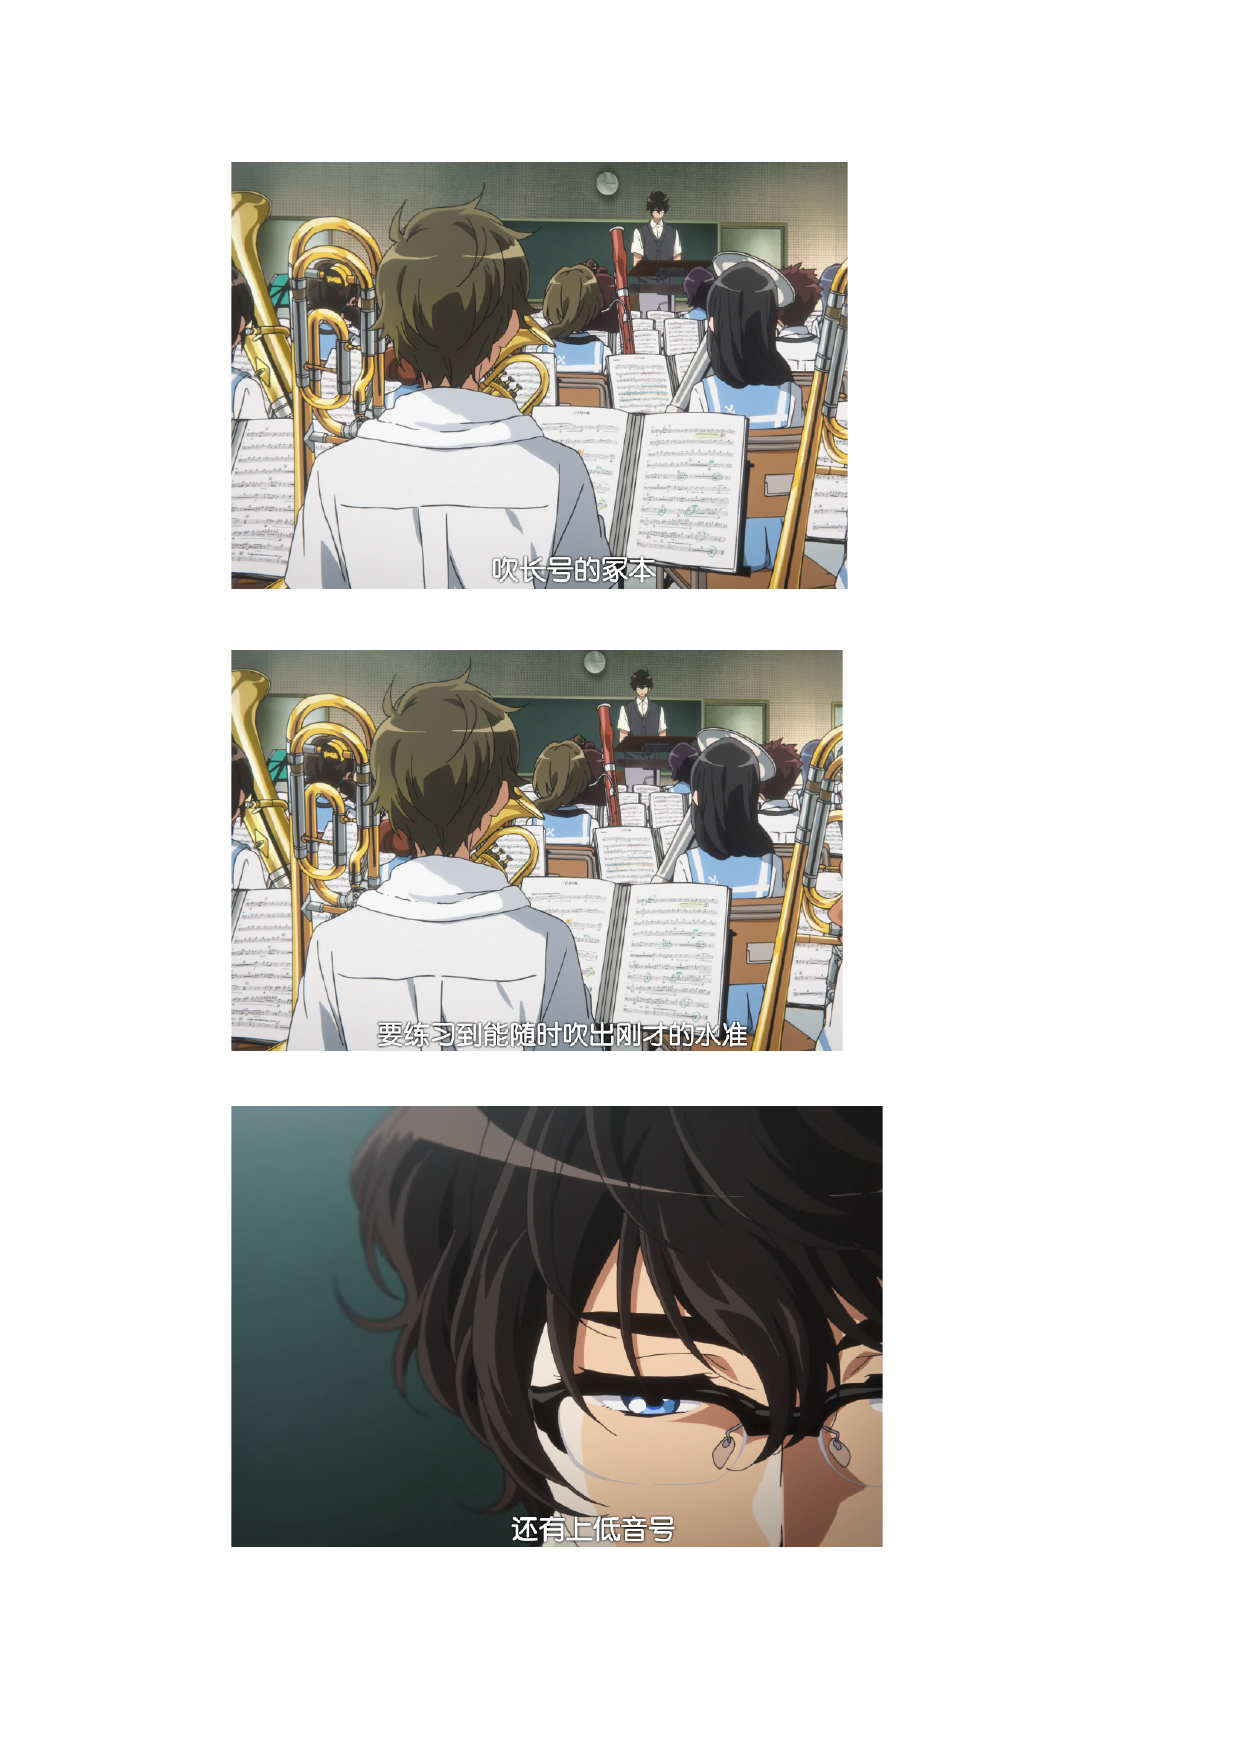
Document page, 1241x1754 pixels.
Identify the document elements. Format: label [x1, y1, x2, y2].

picture [231, 1106, 883, 1547]
picture [231, 650, 843, 1051]
picture [231, 162, 848, 589]
